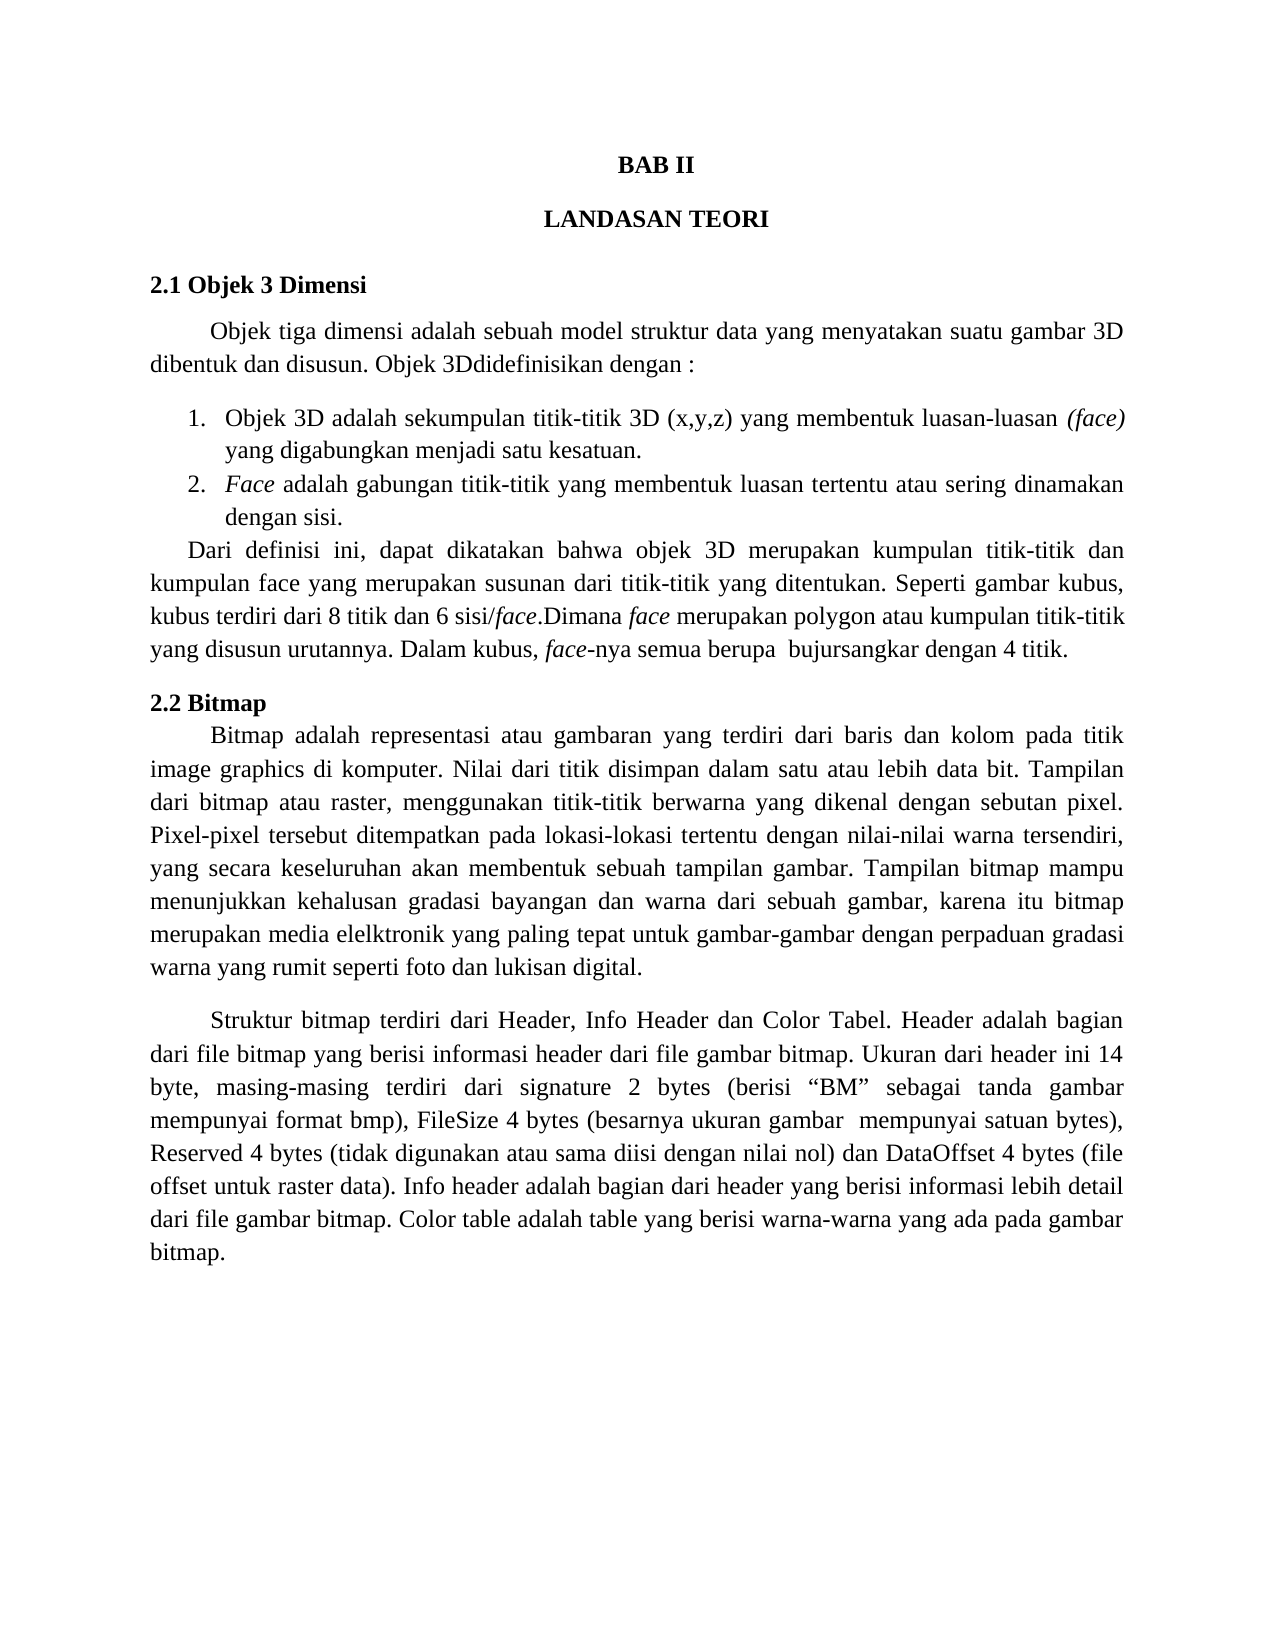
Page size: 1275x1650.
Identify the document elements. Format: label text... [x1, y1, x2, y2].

list Objek 3D adalah sekumpulan titik-titik 3D (x,y,z) yang membentuk luasan-luasan (face) yang digabungkan menjadi satu kesatuan. [187, 403, 1125, 464]
text Dari definisi ini, dapat dikatakan bahwa objek 3D merupakan kumpulan titik-titik dan kumpulan face yang merupakan susunan dari titik-titik yang ditentukan. Seperti gambar kubus, kubus terdiri dari 8 titik dan 6 sisi/face.Dimana face merupakan polygon atau kumpulan titik-titik yang disusun urutannya. Dalam kubus, face-nya semua berupa bujursangkar dengan 4 titik. [150, 535, 1125, 662]
subtitle 2.2 Bitmap [150, 688, 1125, 716]
text LANDASAN TEORI [187, 204, 1125, 233]
text Struktur bitmap terdiri dari Header, Info Header dan Color Tabel. Header adalah bagian dari file bitmap yang berisi informasi header dari file gambar bitmap. Ukuran dari header ini 14 byte, masing-masing terdiri dari signature 2 bytes (berisi “BM” sebagai tanda gambar mempunyai format bmp), FileSize 4 bytes (besarnya ukuran gambar mempunyai satuan bytes), Reserved 4 bytes (tidak digunakan atau sama diisi dengan nilai nol) dan DataOffset 4 bytes (file offset untuk raster data). Info header adalah bagian dari header yang berisi informasi lebih detail dari file gambar bitmap. Color table adalah table yang berisi warna-warna yang ada pada gambar bitmap. [150, 1006, 1125, 1266]
text BAB II [187, 150, 1125, 179]
text Objek tiga dimensi adalah sebuah model struktur data yang menyatakan suatu gambar 3D dibentuk dan disusun. Objek 3Ddidefinisikan dengan : [150, 316, 1125, 377]
subtitle 2.1 Objek 3 Dimensi [150, 270, 1125, 299]
list Face adalah gabungan titik-titik yang membentuk luasan tertentu atau sering dinamakan dengan sisi. [187, 469, 1125, 530]
text Bitmap adalah representasi atau gambaran yang terdiri dari baris dan kolom pada titik image graphics di komputer. Nilai dari titik disimpan dalam satu atau lebih data bit. Tampilan dari bitmap atau raster, menggunakan titik-titik berwarna yang dikenal dengan sebutan pixel. Pixel-pixel tersebut ditempatkan pada lokasi-lokasi tertentu dengan nilai-nilai warna tersendiri, yang secara keseluruhan akan membentuk sebuah tampilan gambar. Tampilan bitmap mampu menunjukkan kehalusan gradasi bayangan dan warna dari sebuah gambar, karena itu bitmap merupakan media elelktronik yang paling tepat untuk gambar-gambar dengan perpaduan gradasi warna yang rumit seperti foto dan lukisan digital. [150, 721, 1125, 981]
